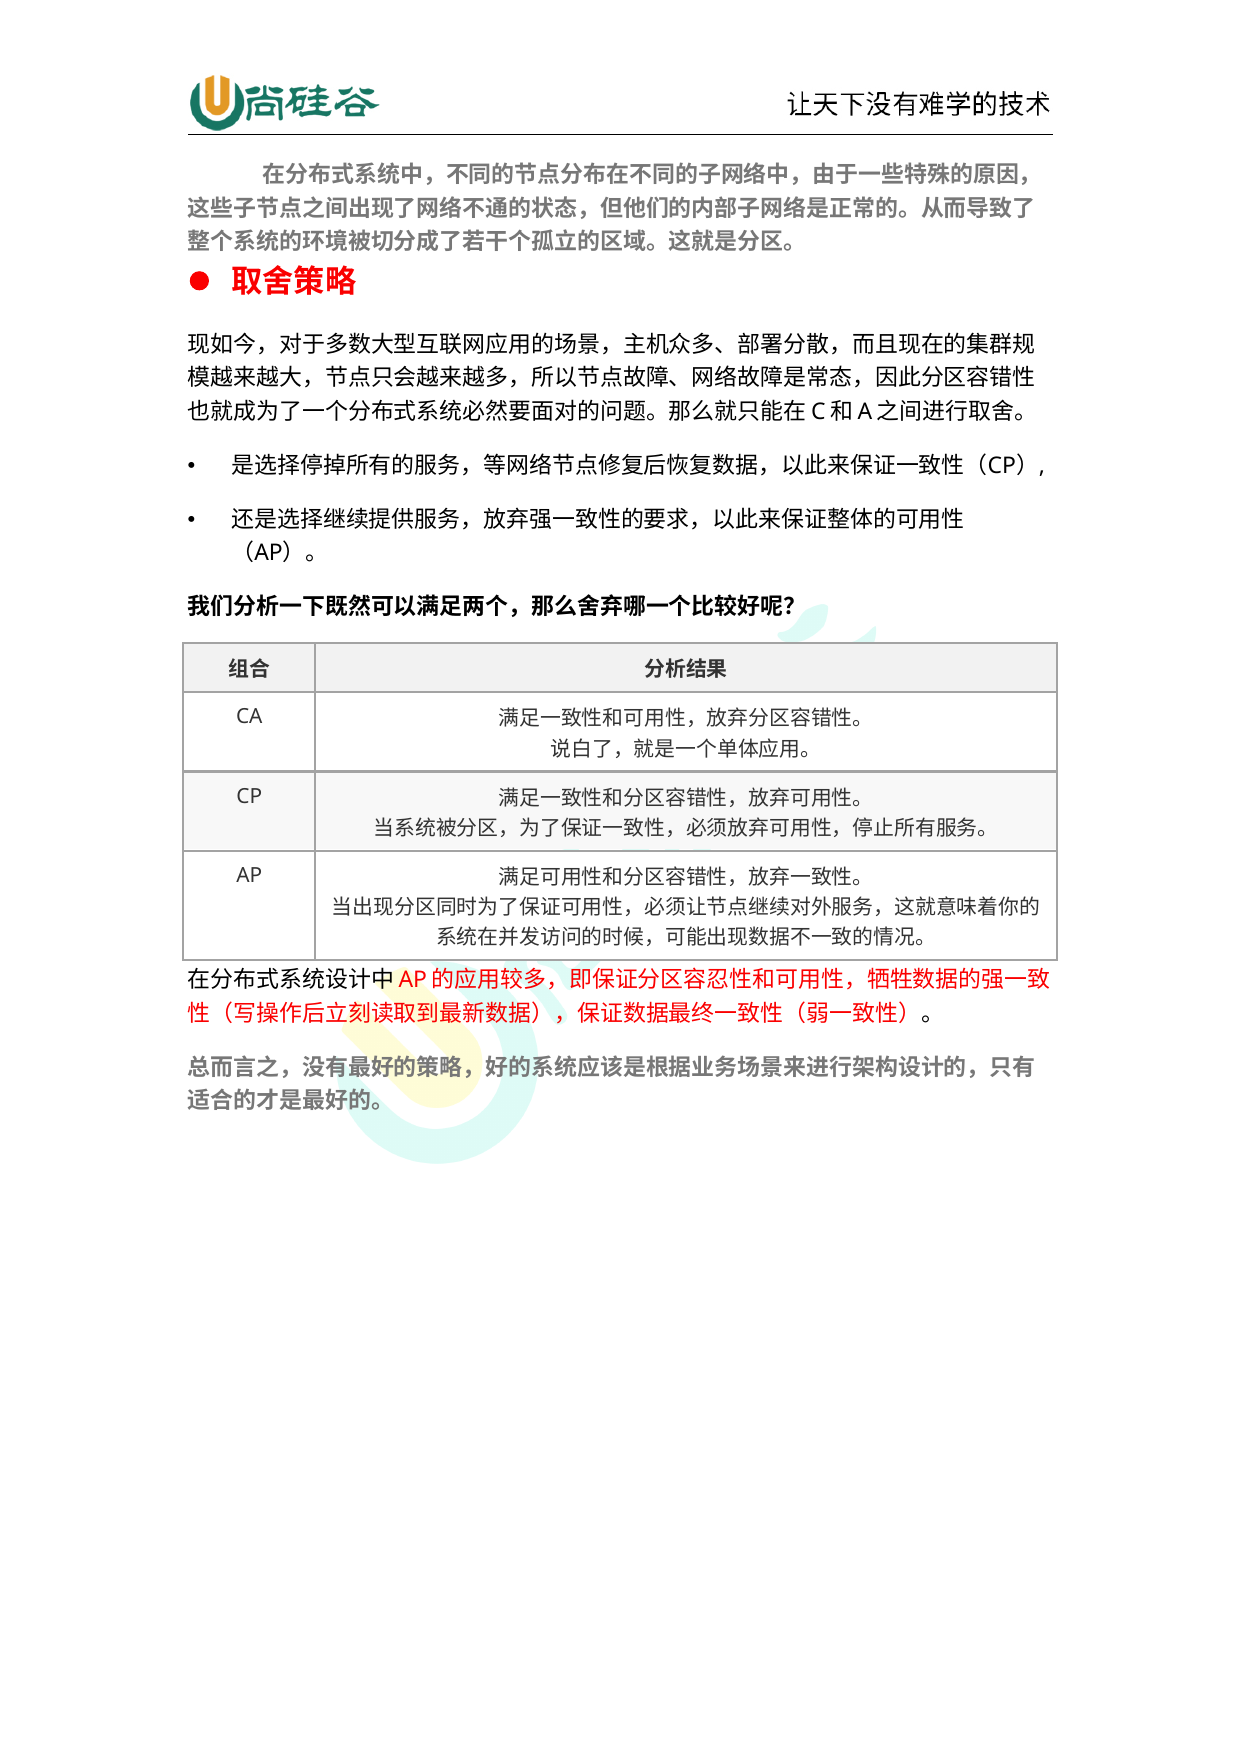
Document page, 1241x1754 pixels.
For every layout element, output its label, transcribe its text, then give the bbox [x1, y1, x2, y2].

table_cell 满足一致性和分区容错性，放弃可用性。 当系统被分区，为了保证一致性，必须放弃可用性，停止所有服务。 [316, 773, 1056, 849]
picture [187, 73, 1053, 132]
table_header 组合 [184, 644, 314, 691]
list 还是选择继续提供服务，放弃强一致性的要求，以此来保证整体的可用性（AP）。 [187, 501, 1053, 567]
text 总而言之，没有最好的策略，好的系统应该是根据业务场景来进行架构设计的，只有适合的才是最好的。 [187, 1048, 1053, 1115]
list 是选择停掉所有的服务，等网络节点修复后恢复数据，以此来保证一致性（CP）, [187, 447, 1053, 480]
table_cell CP [184, 773, 314, 849]
text 在分布式系统设计中AP的应用较多，即保证分区容忍性和可用性，牺牲数据的强一致性（写操作后立刻读取到最新数据），保证数据最终一致性（弱一致性）。 [187, 961, 1053, 1028]
text 我们分析一下既然可以满足两个，那么舍弃哪一个比较好呢？ [187, 588, 1053, 621]
table_cell AP [184, 852, 314, 959]
text 现如今，对于多数大型互联网应用的场景，主机众多、部署分散，而且现在的集群规模越来越大，节点只会越来越多，所以节点故障、网络故障是常态，因此分区容错性也就成为了一个分布式系统必然要面对的问题。那么就只能在C和A之间进行取舍。 [187, 326, 1053, 426]
list 取舍策略 [187, 256, 1053, 301]
table_cell 满足可用性和分区容错性，放弃一致性。 当出现分区同时为了保证可用性，必须让节点继续对外服务，这就意味着你的系统在并发访问的时候，可能出现数据不一致的情况。 [316, 852, 1056, 959]
text 在分布式系统中，不同的节点分布在不同的子网络中，由于一些特殊的原因，这些子节点之间出现了网络不通的状态，但他们的内部子网络是正常的。从而导致了整个系统的环境被切分成了若干个孤立的区域。这就是分区。 [187, 156, 1053, 256]
table_header 分析结果 [316, 644, 1056, 691]
table_cell 满足一致性和可用性，放弃分区容错性。 说白了，就是一个单体应用。 [316, 693, 1056, 770]
table_cell CA [184, 693, 314, 770]
